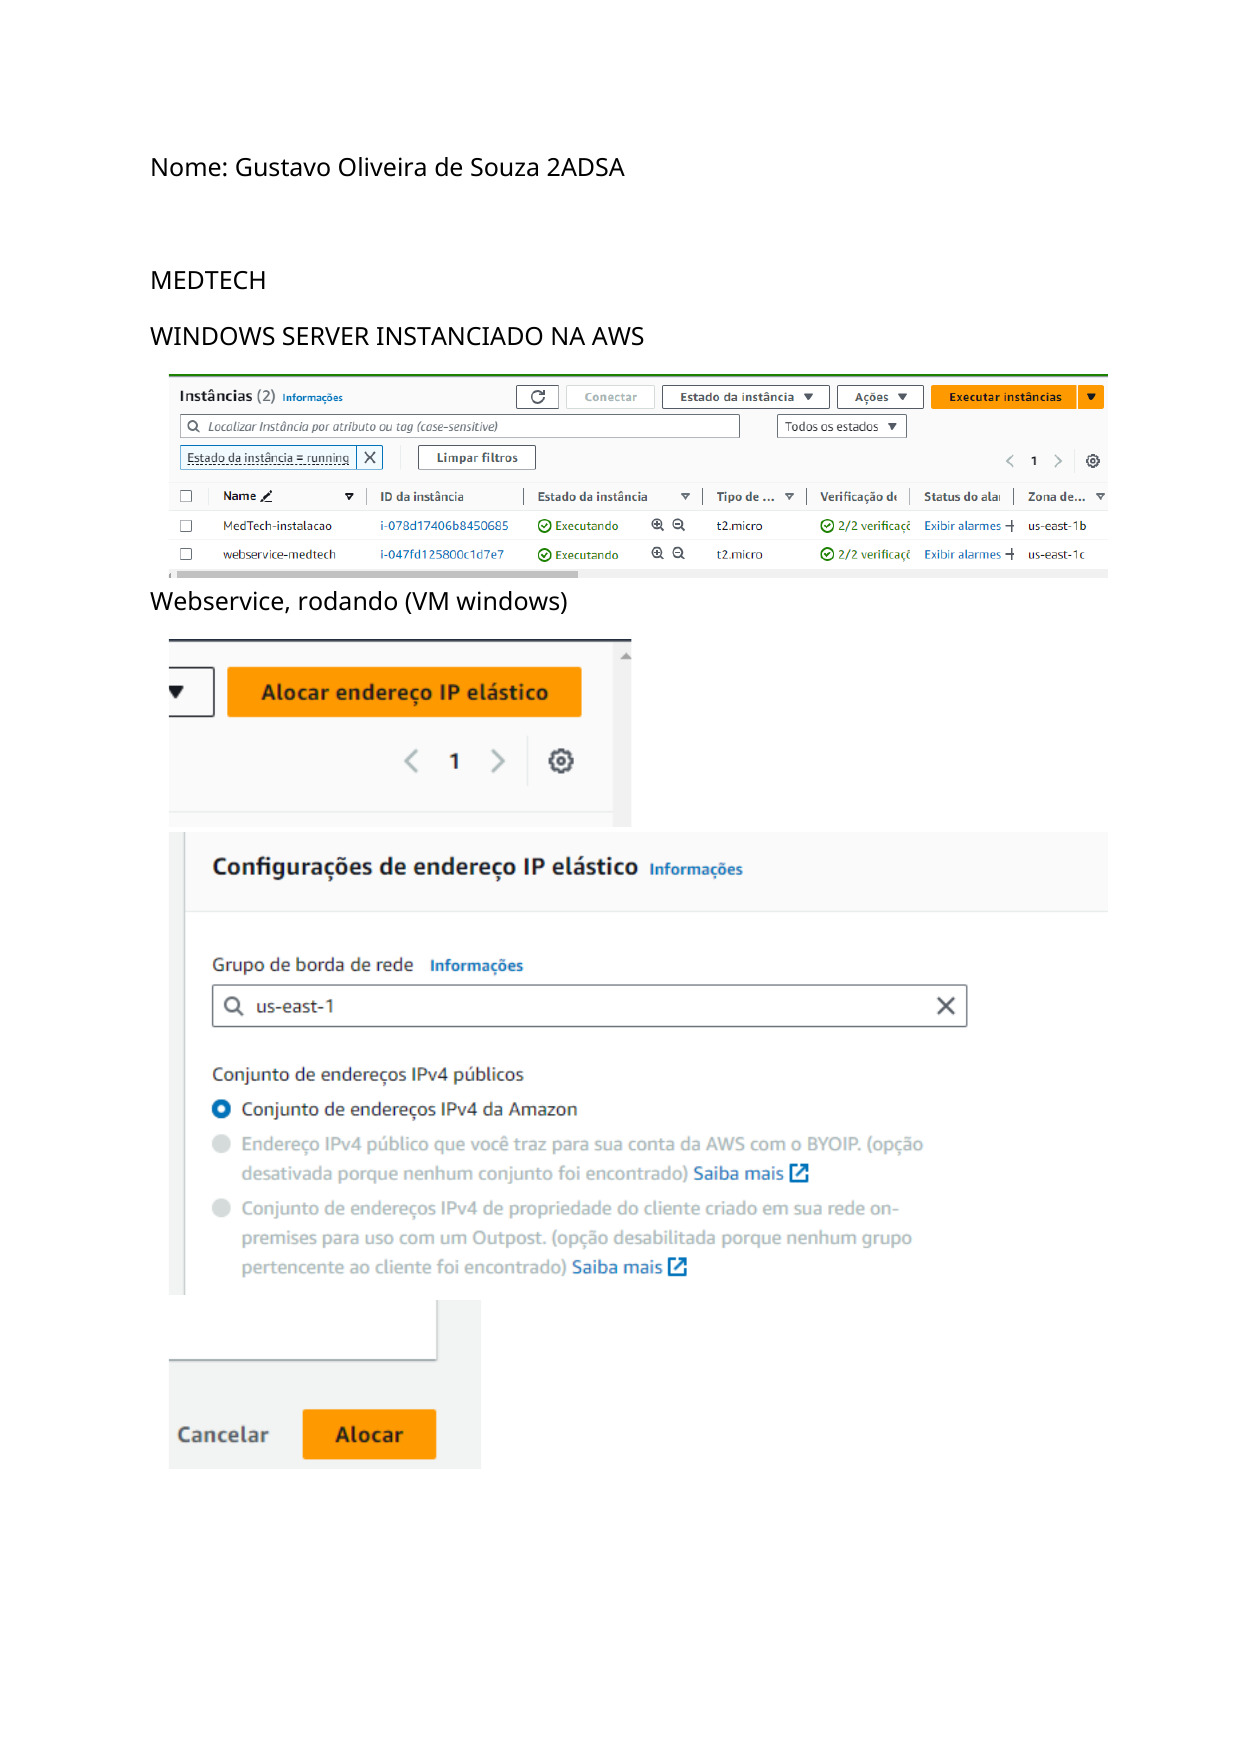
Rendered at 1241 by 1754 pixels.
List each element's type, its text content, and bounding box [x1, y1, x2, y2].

text Webservice, rodando (VM windows) [150, 374, 1090, 617]
text MEDTECH [150, 262, 1090, 296]
text Nome: Gustavo Oliveira de Souza 2ADSA [150, 150, 1090, 184]
text WINDOWS SERVER INSTANCIADO NA AWS [150, 318, 1090, 352]
